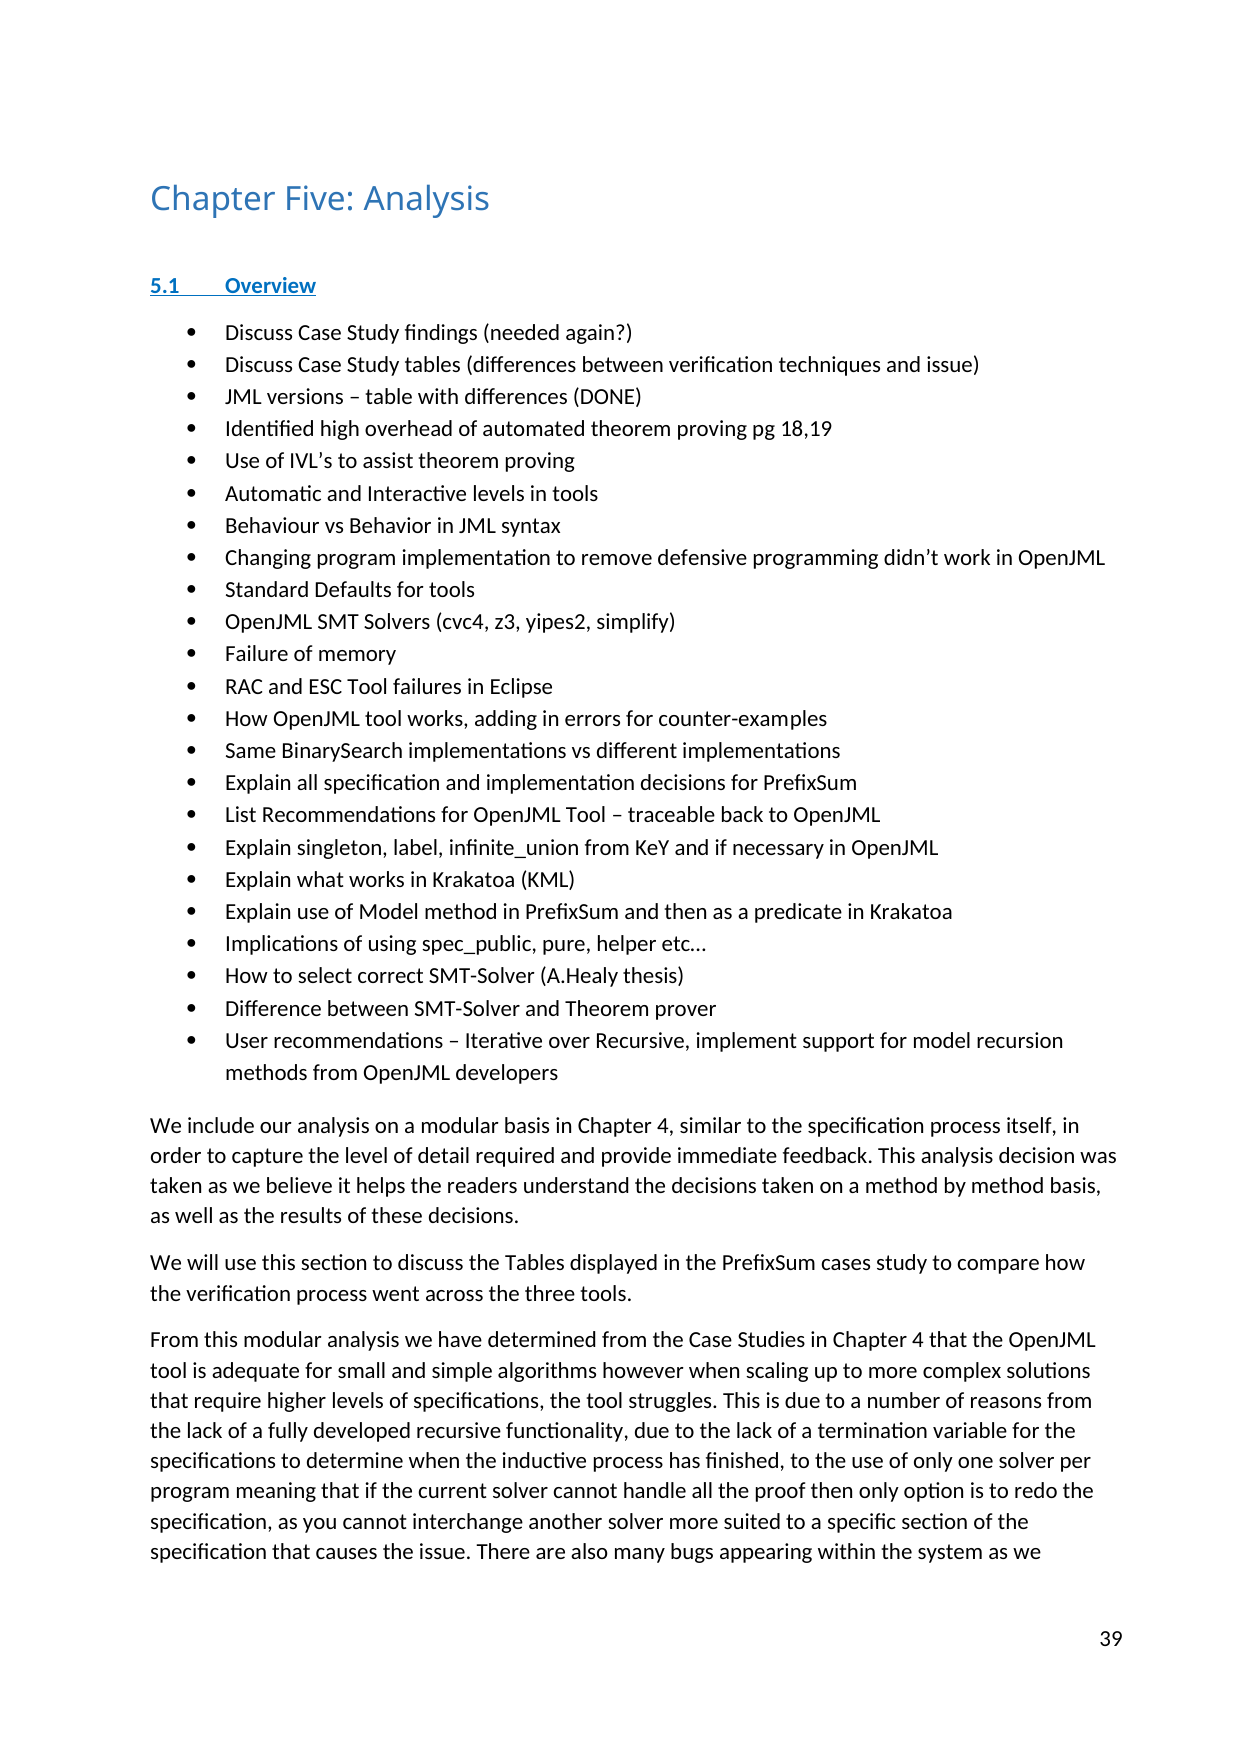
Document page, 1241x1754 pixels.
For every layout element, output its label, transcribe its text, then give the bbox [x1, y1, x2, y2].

text We our analysis on a modular basis in Chapter 4, similar to the specification process itself, in order to capture the level of detail required and provide immediate feedback. This analysis decision was taken as we believe it help the readers understand the decisions taken on a m basis, as well as the results of these decisions. [150, 1111, 1122, 1230]
subtitle 5.1 Overview [150, 271, 1122, 299]
subtitle Chapter Five: Analysis [150, 175, 1122, 220]
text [150, 1326, 1122, 1565]
